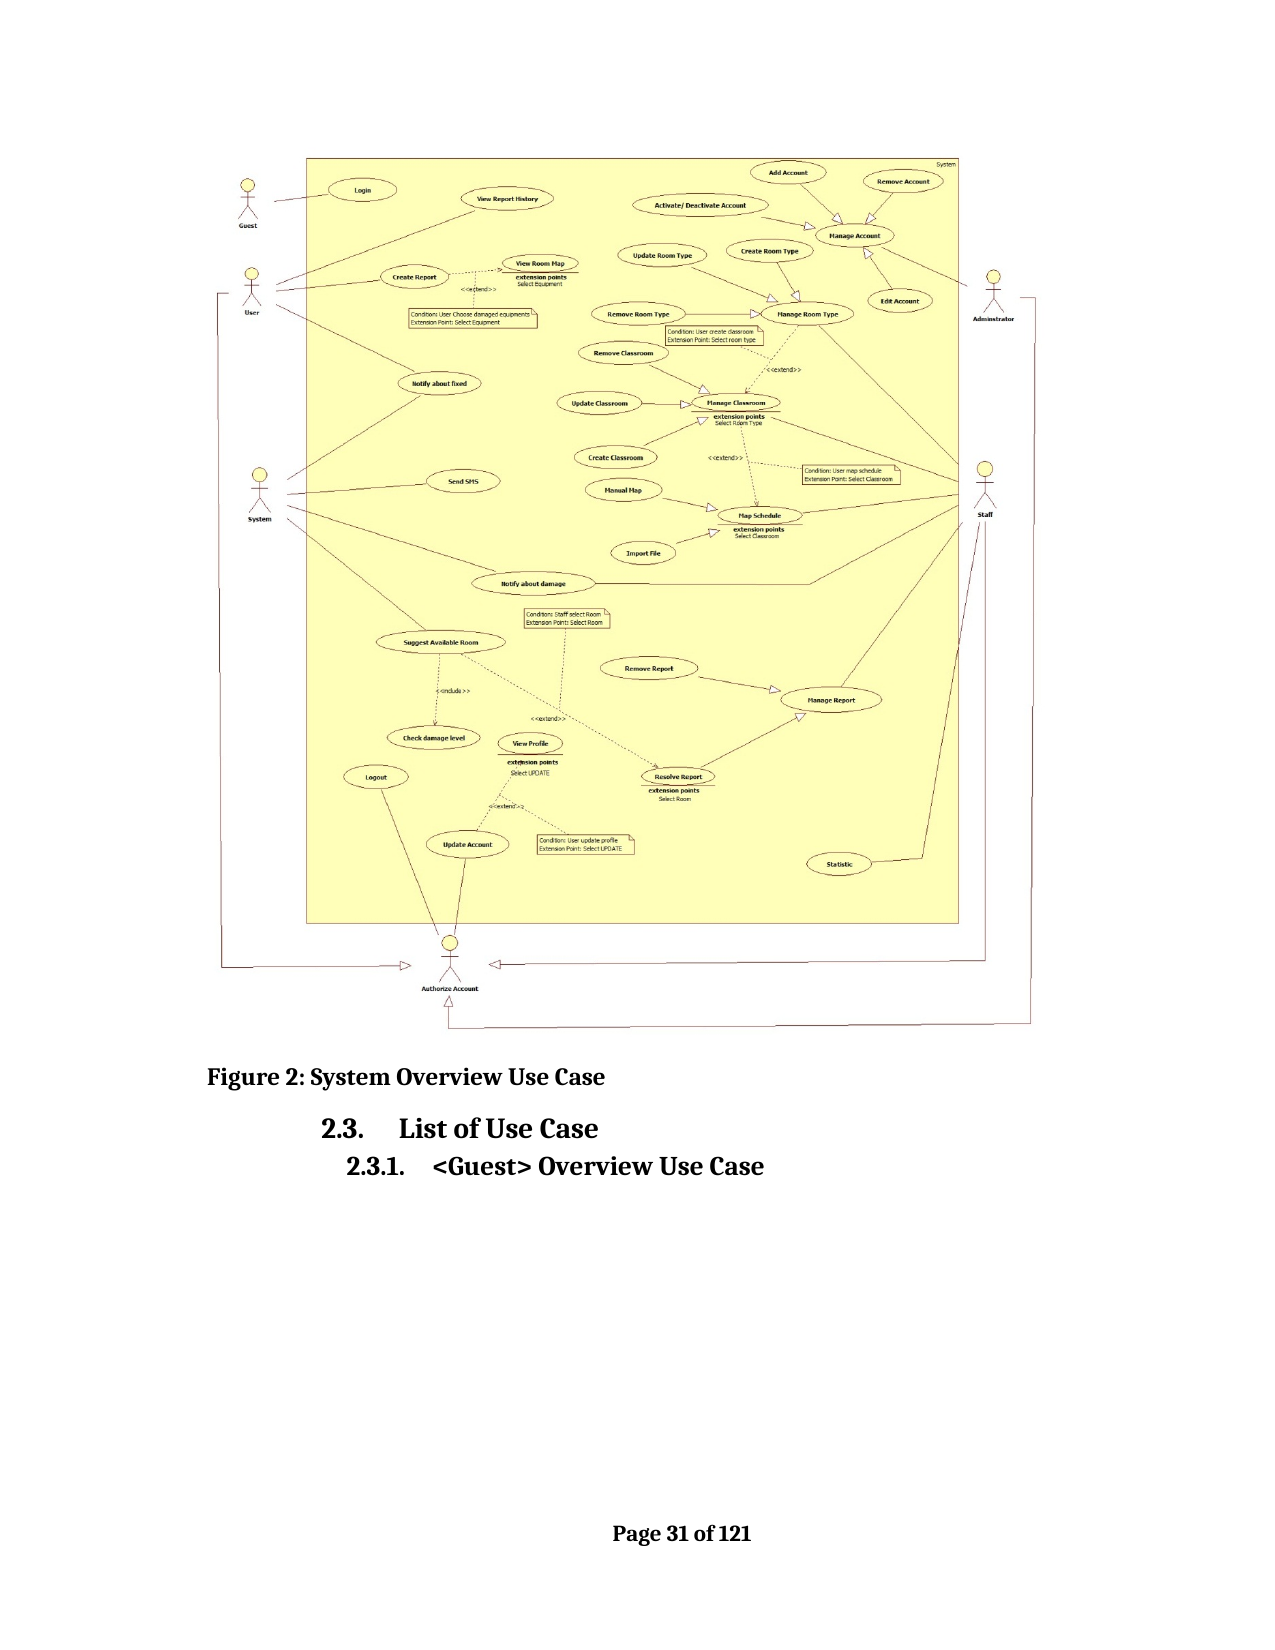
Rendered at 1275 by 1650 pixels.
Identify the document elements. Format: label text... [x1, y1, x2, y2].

list <Guest> Overview Use Case [346, 1151, 1157, 1182]
picture [206, 147, 1045, 1039]
list List of Use Case [321, 1113, 1157, 1146]
